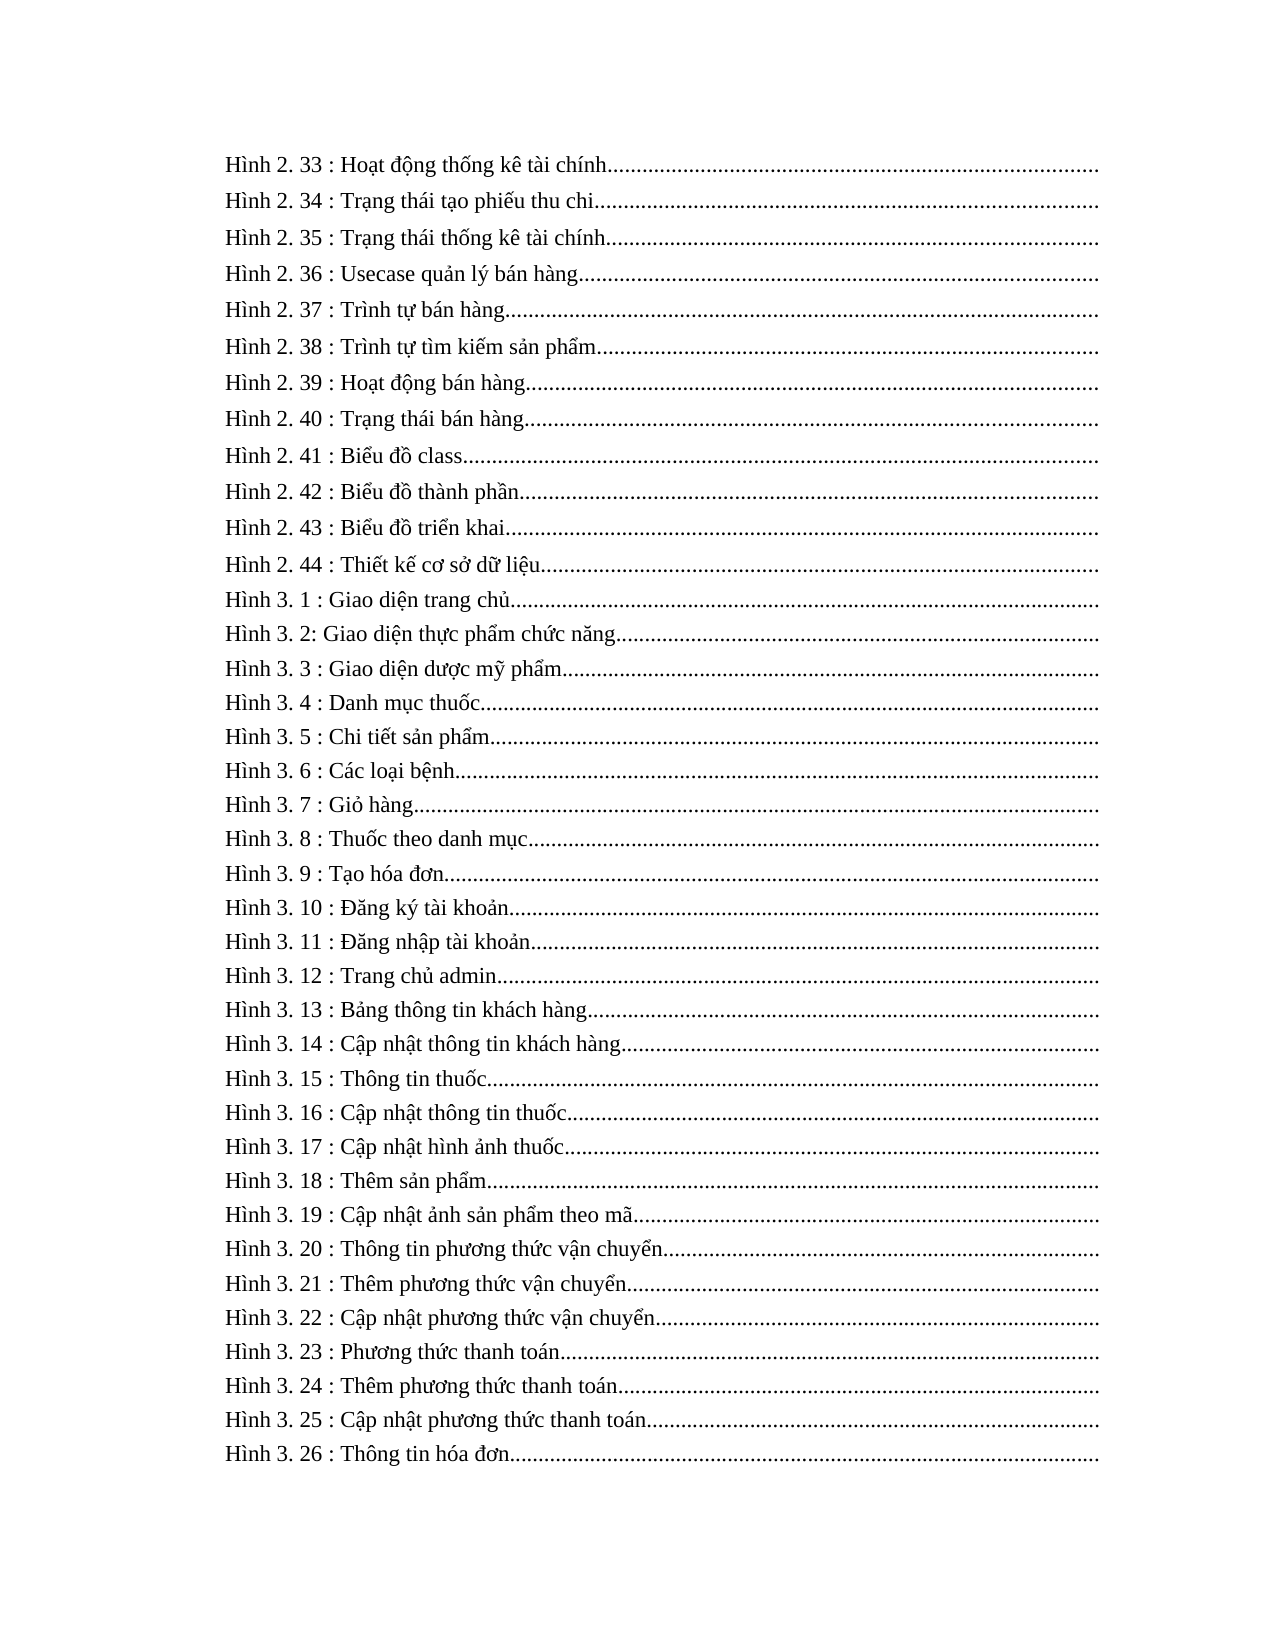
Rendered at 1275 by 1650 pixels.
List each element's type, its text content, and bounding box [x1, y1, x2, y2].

text Hình 3. 26 : Thông tin hóa đơn 54 [225, 1440, 1095, 1467]
text Hình 3. 4 : Danh mục thuốc 42 [225, 689, 1095, 715]
text Hình 3. 18 : Thêm sản phẩm 50 [225, 1167, 1095, 1193]
text Hình 2. 33 : Hoạt động thống kê tài chính 32 [225, 150, 1095, 178]
text Hình 2. 37 : Trình tự bán hàng 34 [225, 295, 1095, 323]
text Hình 2. 39 : Hoạt động bán hàng 35 [225, 368, 1095, 396]
text Hình 3. 9 : Tạo hóa đơn 44 [225, 859, 1095, 886]
text Hình 2. 42 : Biểu đồ thành phần 37 [225, 477, 1095, 505]
text Hình 2. 41 : Biểu đồ class 36 [225, 441, 1095, 469]
text Hình 3. 12 : Trang chủ admin 46 [225, 962, 1095, 988]
text Hình 3. 21 : Thêm phương thức vận chuyển 51 [225, 1269, 1095, 1296]
text Hình 3. 23 : Phương thức thanh toán 52 [225, 1338, 1095, 1364]
text Hình 3. 16 : Cập nhật thông tin thuốc 49 [225, 1099, 1095, 1125]
text Hình 3. 20 : Thông tin phương thức vận chuyển 51 [225, 1235, 1095, 1262]
text Hình 3. 1 : Giao diện trang chủ 40 [225, 586, 1095, 613]
text Hình 2. 43 : Biểu đồ triển khai 38 [225, 513, 1095, 542]
text Hình 3. 15 : Thông tin thuốc 48 [225, 1064, 1095, 1091]
text Hình 3. 10 : Đăng ký tài khoản 45 [225, 894, 1095, 920]
text Hình 2. 34 : Trạng thái tạo phiếu thu chi 32 [225, 186, 1095, 214]
text Hình 3. 19 : Cập nhật ảnh sản phẩm theo mã 50 [225, 1201, 1095, 1228]
text Hình 3. 8 : Thuốc theo danh mục 44 [225, 825, 1095, 852]
text Hình 3. 7 : Giỏ hàng 43 [225, 791, 1095, 818]
text Hình 3. 5 : Chi tiết sản phẩm 42 [225, 723, 1095, 749]
text Hình 3. 22 : Cập nhật phương thức vận chuyển 52 [225, 1304, 1095, 1330]
text Hình 2. 36 : Usecase quản lý bán hàng 33 [225, 259, 1095, 287]
text Hình 3. 3 : Giao diện dược mỹ phẩm 41 [225, 654, 1095, 681]
text Hình 3. 13 : Bảng thông tin khách hàng 46 [225, 996, 1095, 1023]
text Hình 2. 40 : Trạng thái bán hàng 35 [225, 404, 1095, 432]
text Hình 3. 2: Giao diện thực phẩm chức năng 41 [225, 620, 1095, 647]
text Hình 3. 24 : Thêm phương thức thanh toán 53 [225, 1372, 1095, 1398]
text Hình 2. 44 : Thiết kế cơ sở dữ liệu 39 [225, 550, 1095, 578]
text Hình 3. 6 : Các loại bệnh 43 [225, 757, 1095, 783]
text Hình 2. 38 : Trình tự tìm kiếm sản phẩm 34 [225, 332, 1095, 360]
text Hình 3. 17 : Cập nhật hình ảnh thuốc 49 [225, 1133, 1095, 1159]
text Hình 3. 25 : Cập nhật phương thức thanh toán 53 [225, 1406, 1095, 1433]
text Hình 3. 11 : Đăng nhập tài khoản 45 [225, 928, 1095, 954]
text Hình 2. 35 : Trạng thái thống kê tài chính 33 [225, 223, 1095, 251]
text Hình 3. 14 : Cập nhật thông tin khách hàng 47 [225, 1030, 1095, 1057]
